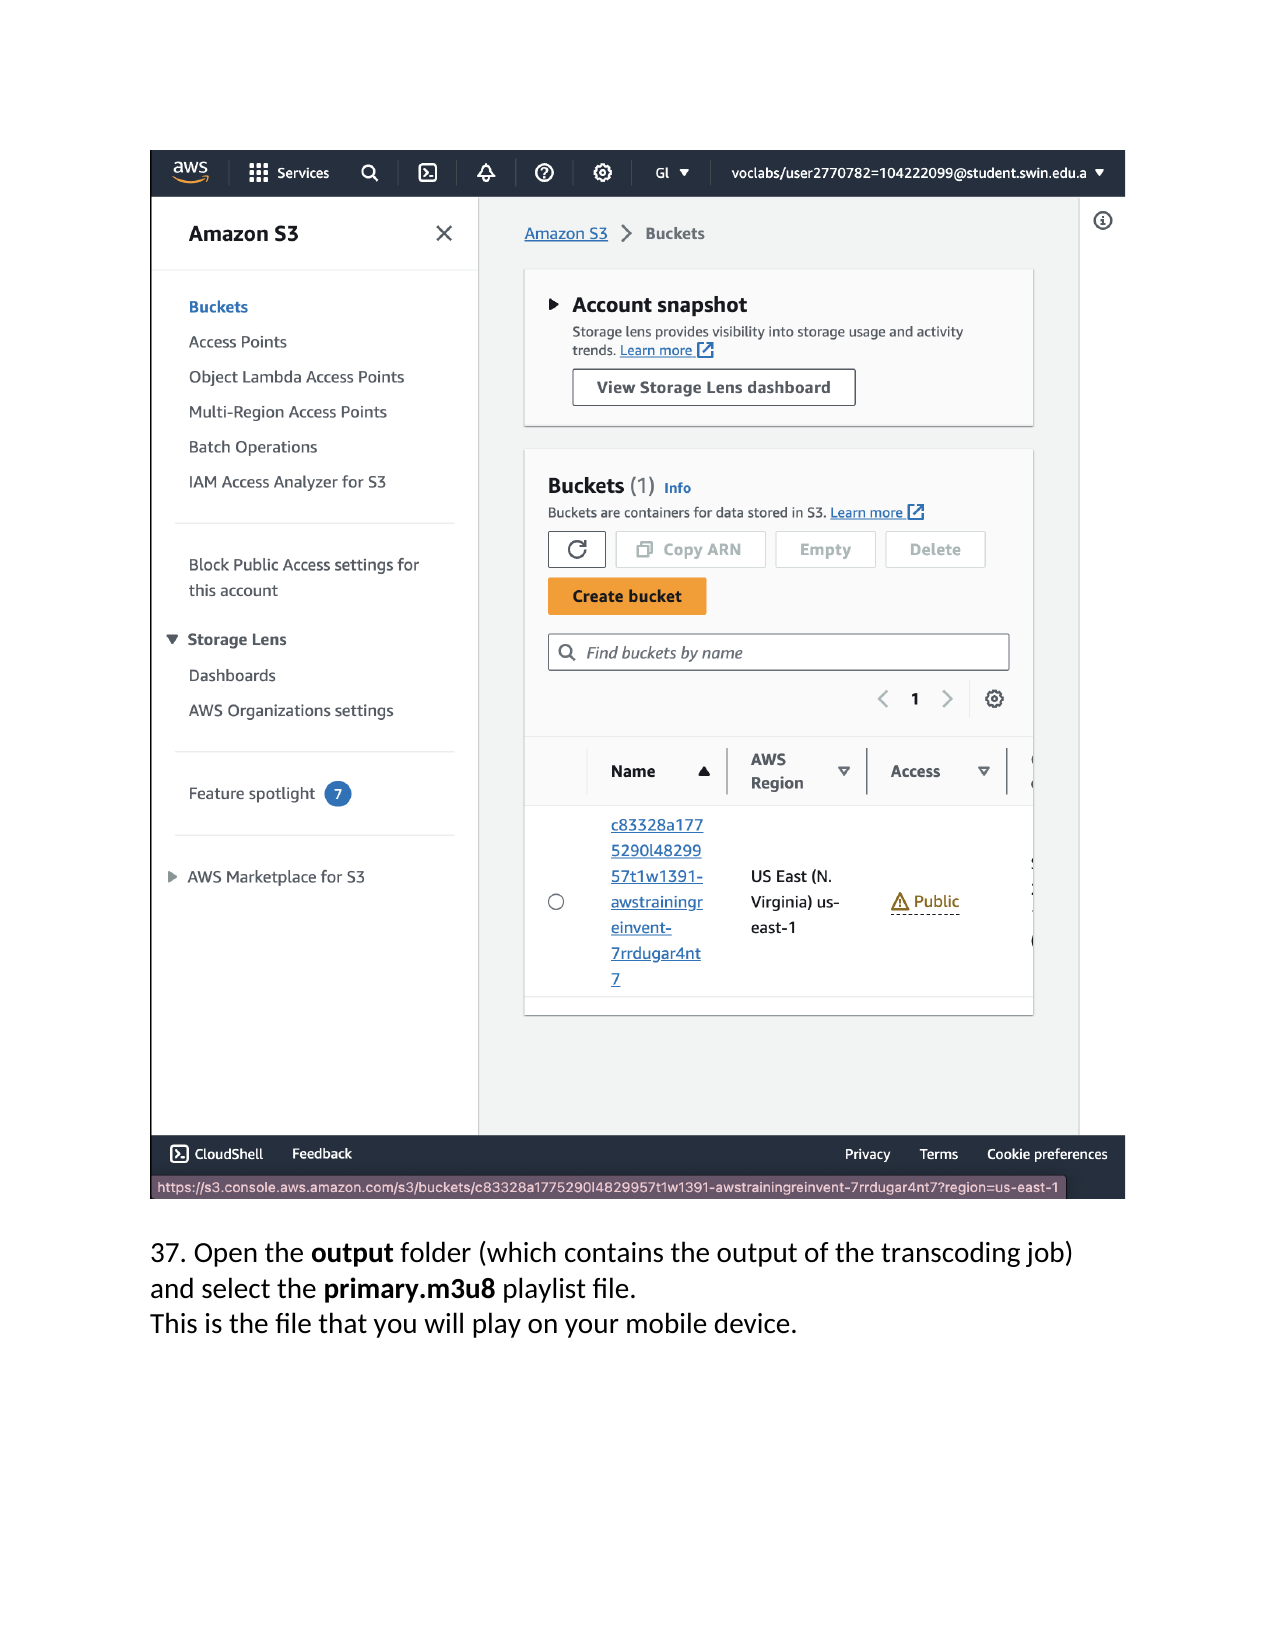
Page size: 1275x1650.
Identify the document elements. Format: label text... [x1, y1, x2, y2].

text This is the file that you will play on your mobile device. [150, 1305, 1125, 1341]
picture [150, 150, 1125, 1199]
text 37. Open the output folder (which contains the output of the transcoding job) and select the primary.m3u8 playlist file. [150, 1234, 1125, 1305]
